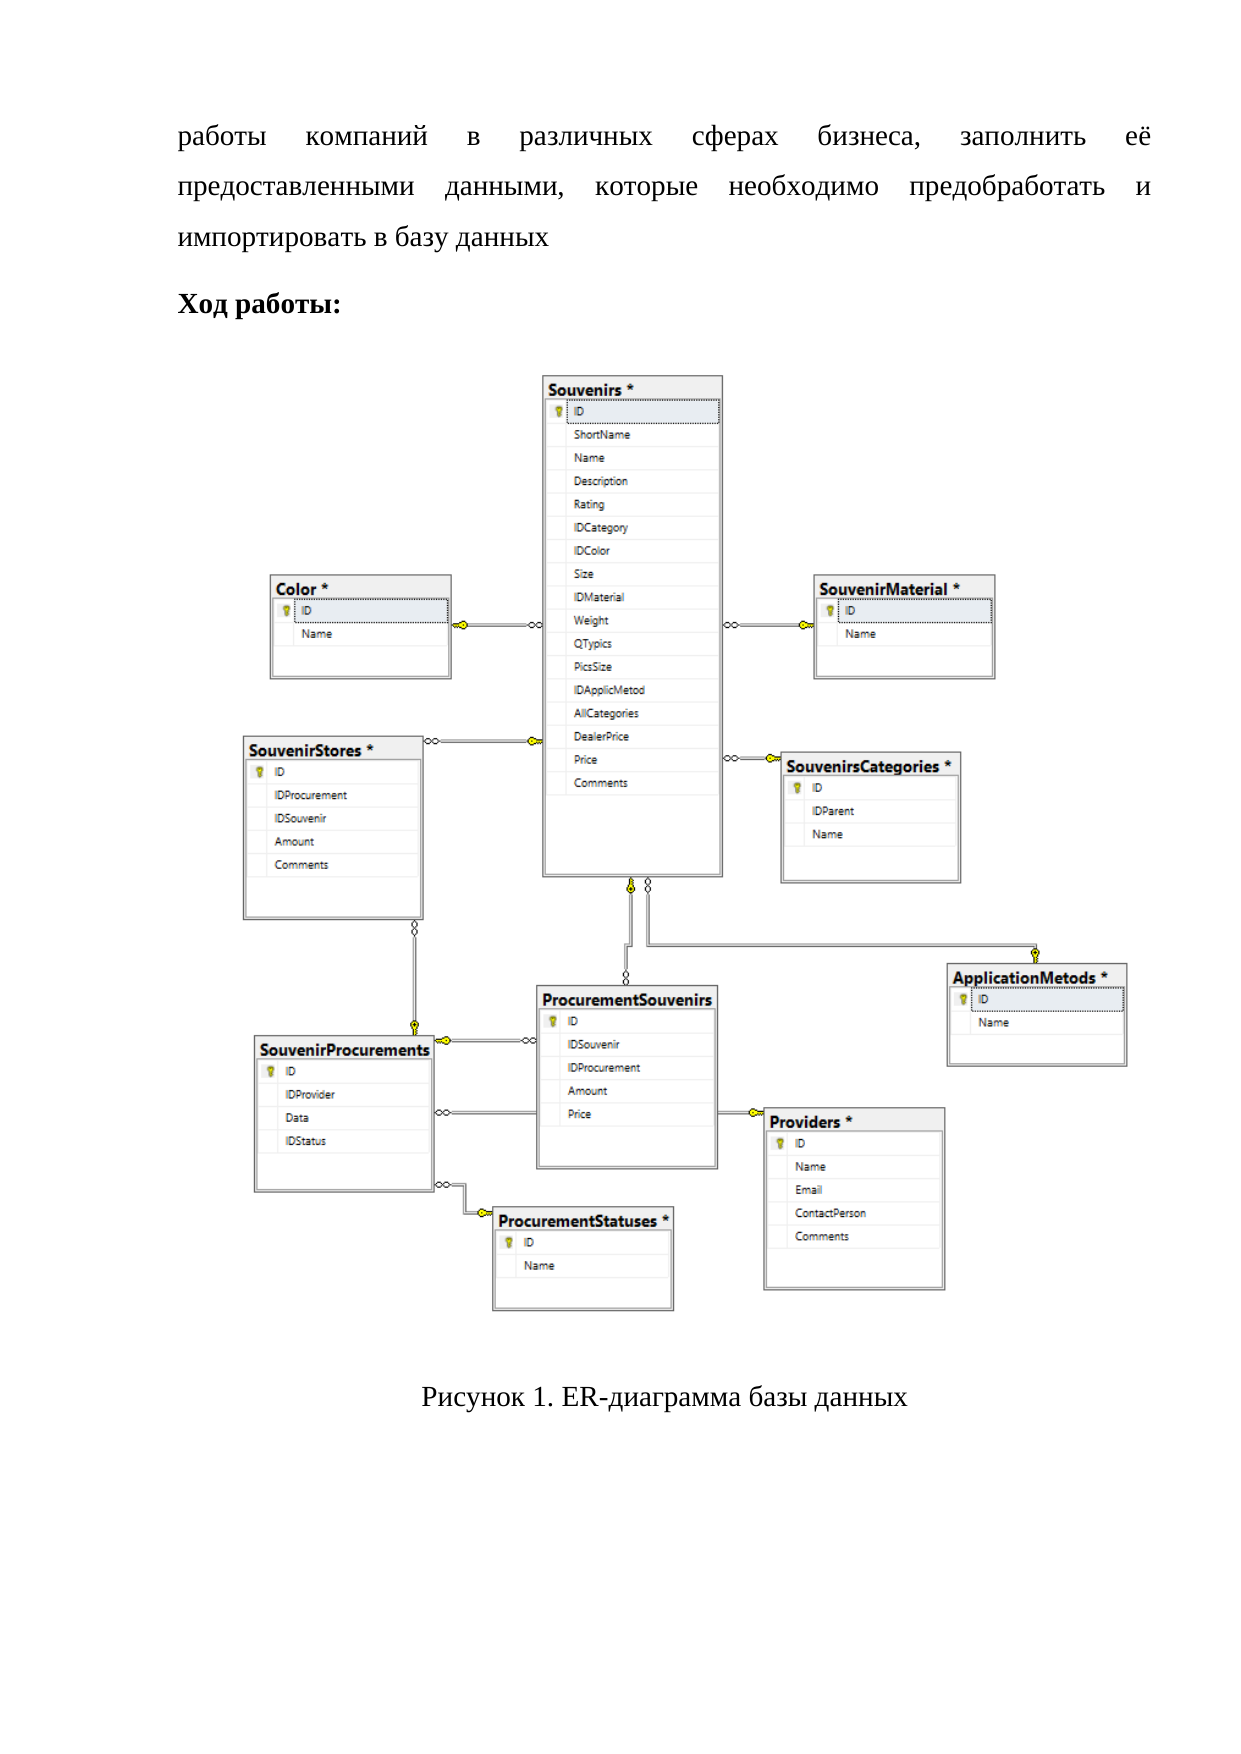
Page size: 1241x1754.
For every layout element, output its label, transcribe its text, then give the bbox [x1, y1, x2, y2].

text Рисунок 1. ER-диаграмма базы данных [177, 1379, 1152, 1412]
picture [177, 352, 1152, 1348]
text Ход работы: [177, 286, 1152, 319]
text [177, 118, 1152, 252]
